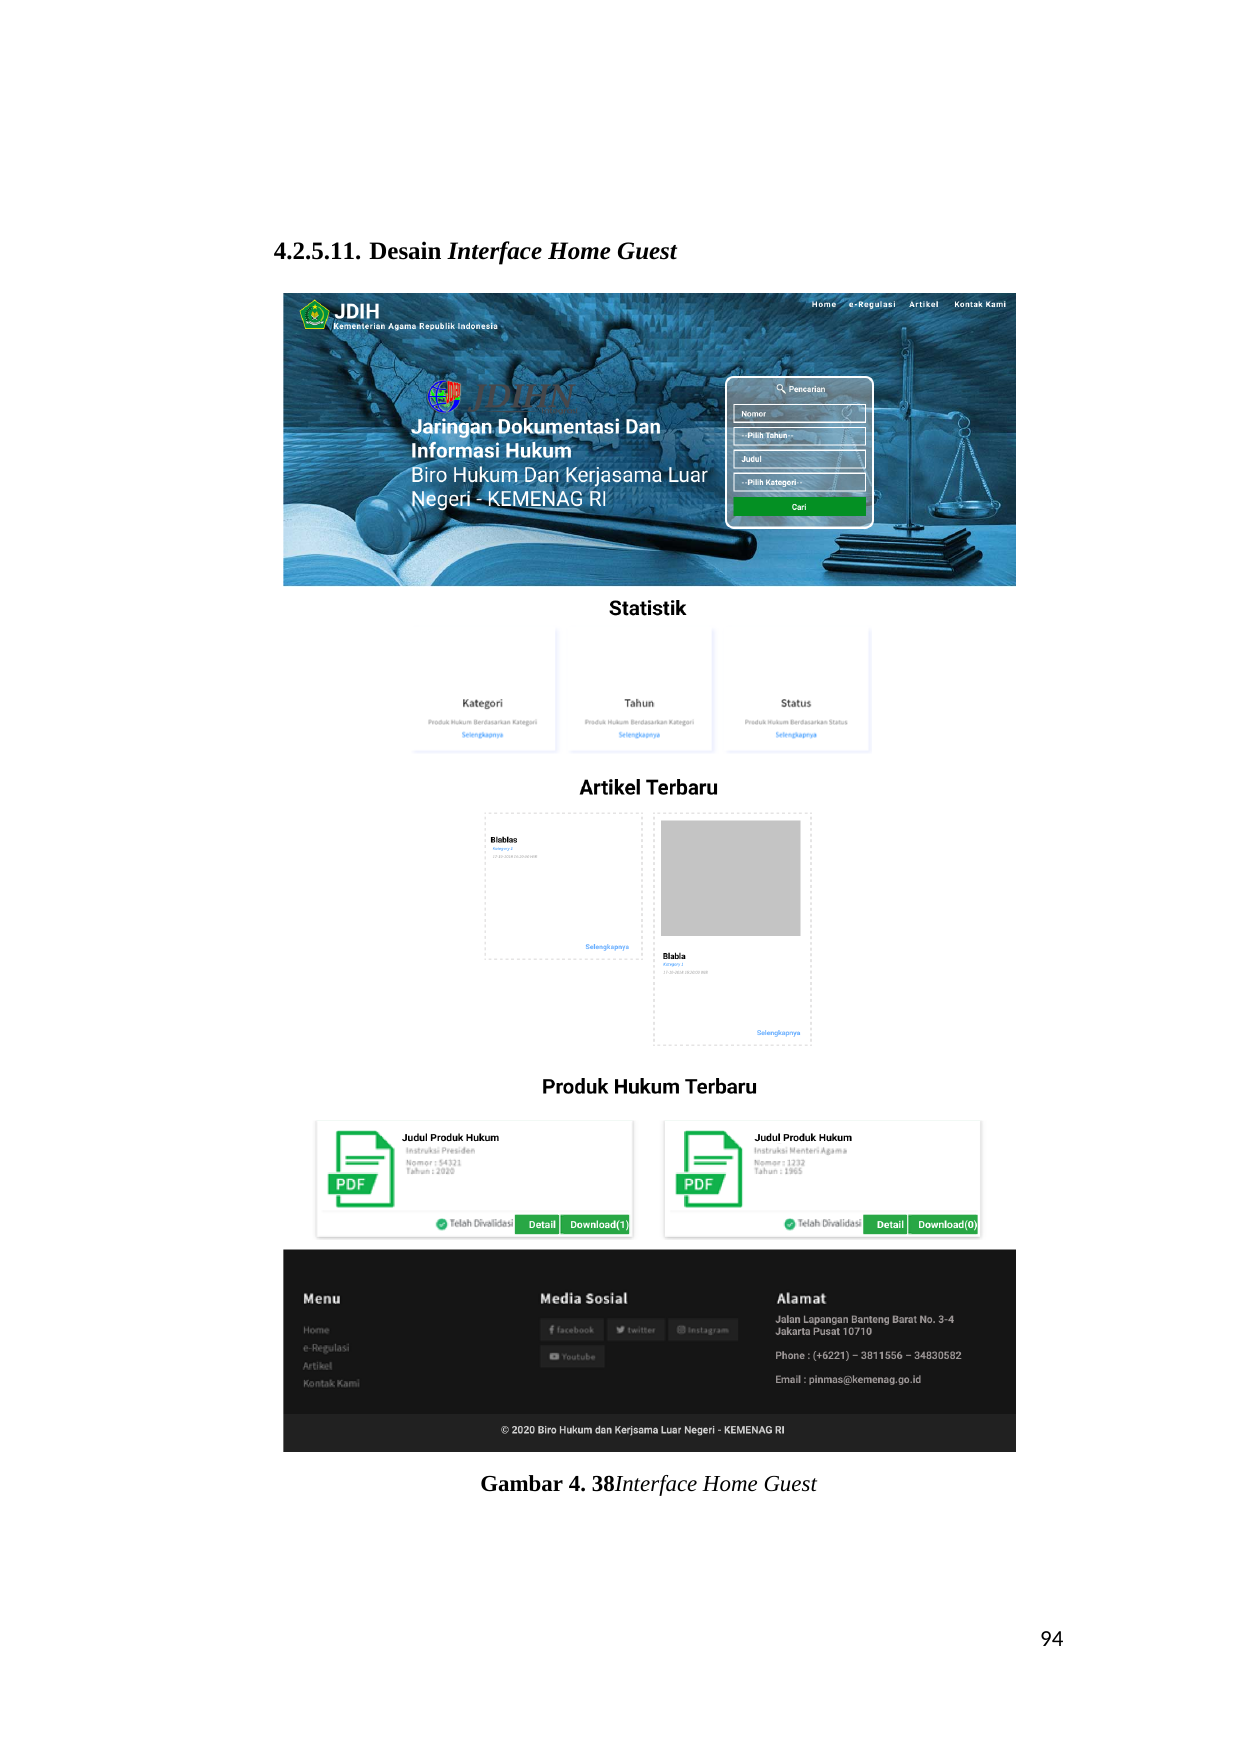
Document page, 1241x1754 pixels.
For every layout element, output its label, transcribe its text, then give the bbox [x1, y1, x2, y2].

subtitle Desain Interface Home Guest [274, 236, 1063, 265]
picture [283, 293, 1016, 1452]
text Gambar 4. 38Interface Home Guest [236, 1470, 1063, 1497]
